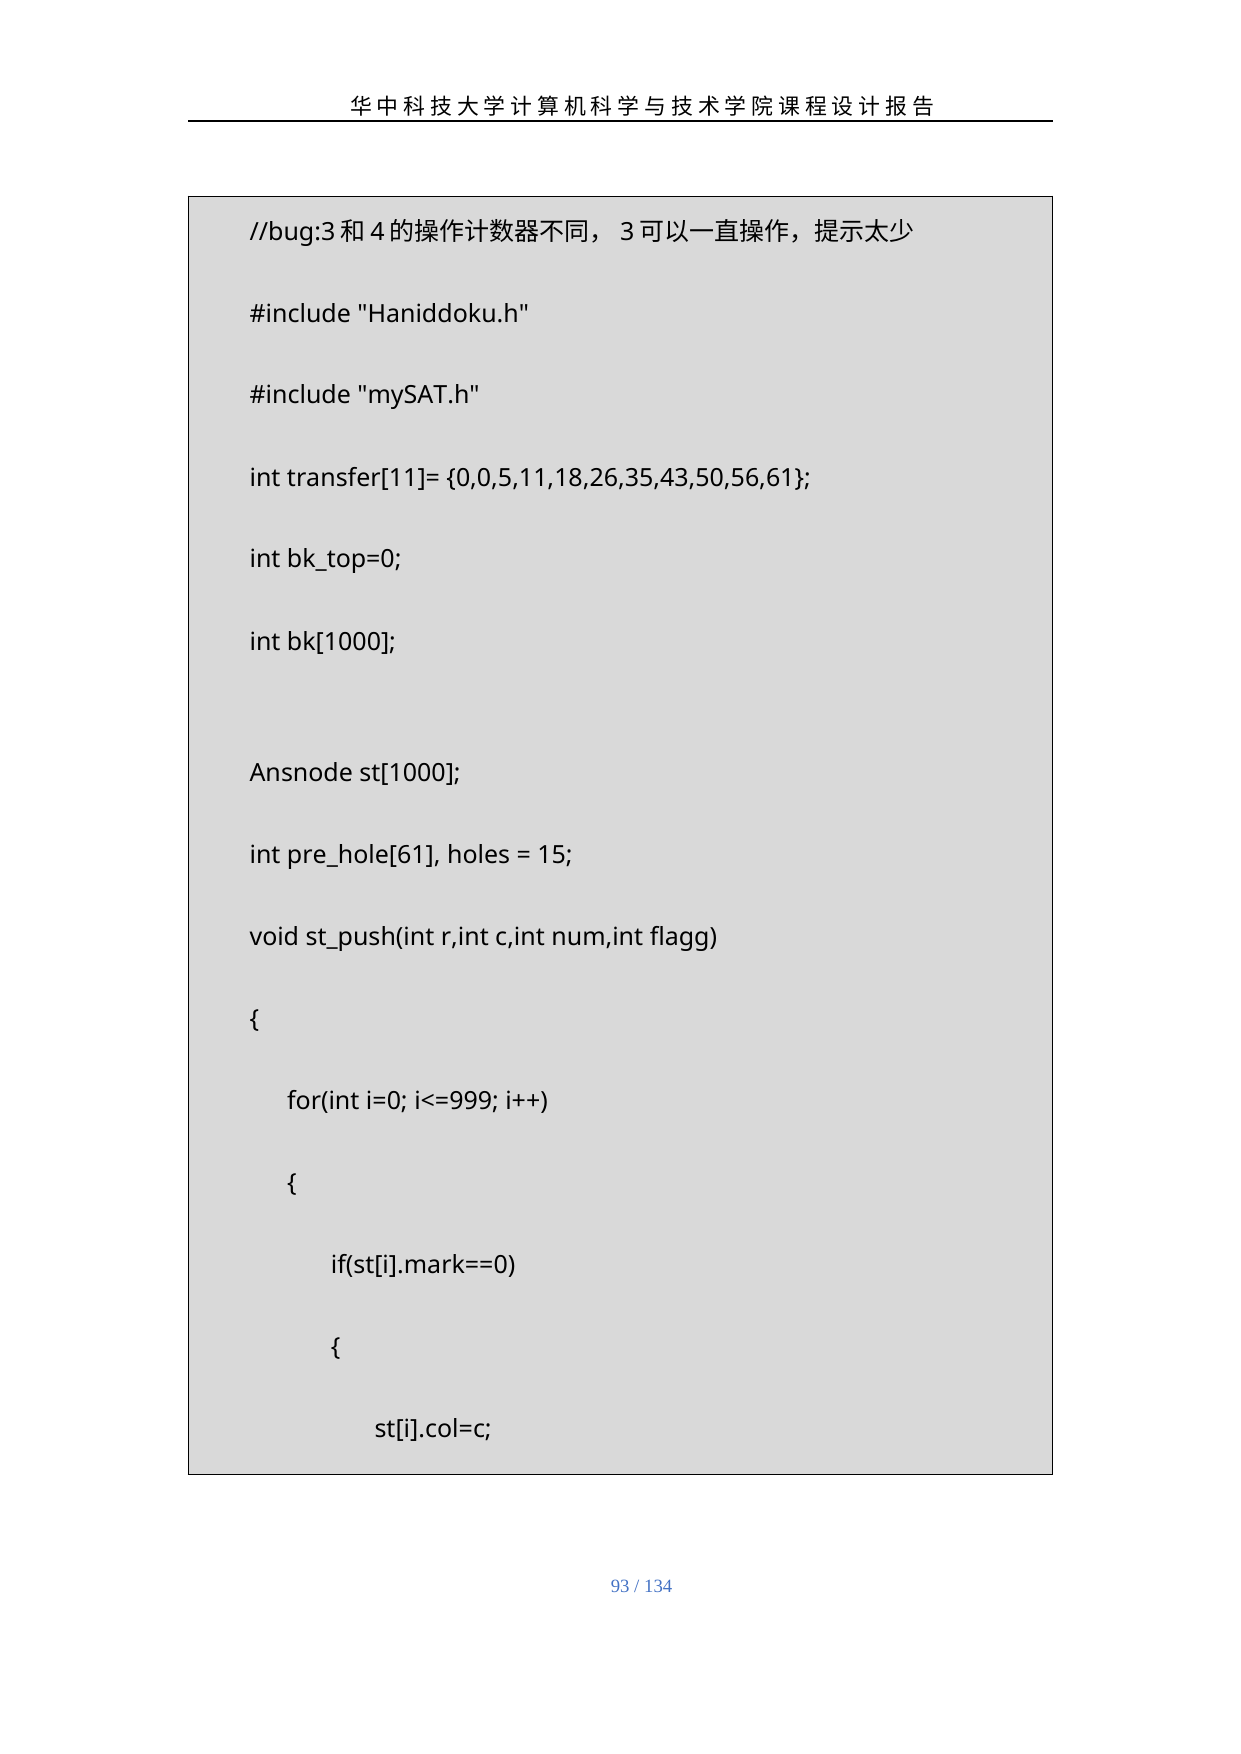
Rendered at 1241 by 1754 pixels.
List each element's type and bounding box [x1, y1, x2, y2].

table_header [189, 197, 1052, 1474]
